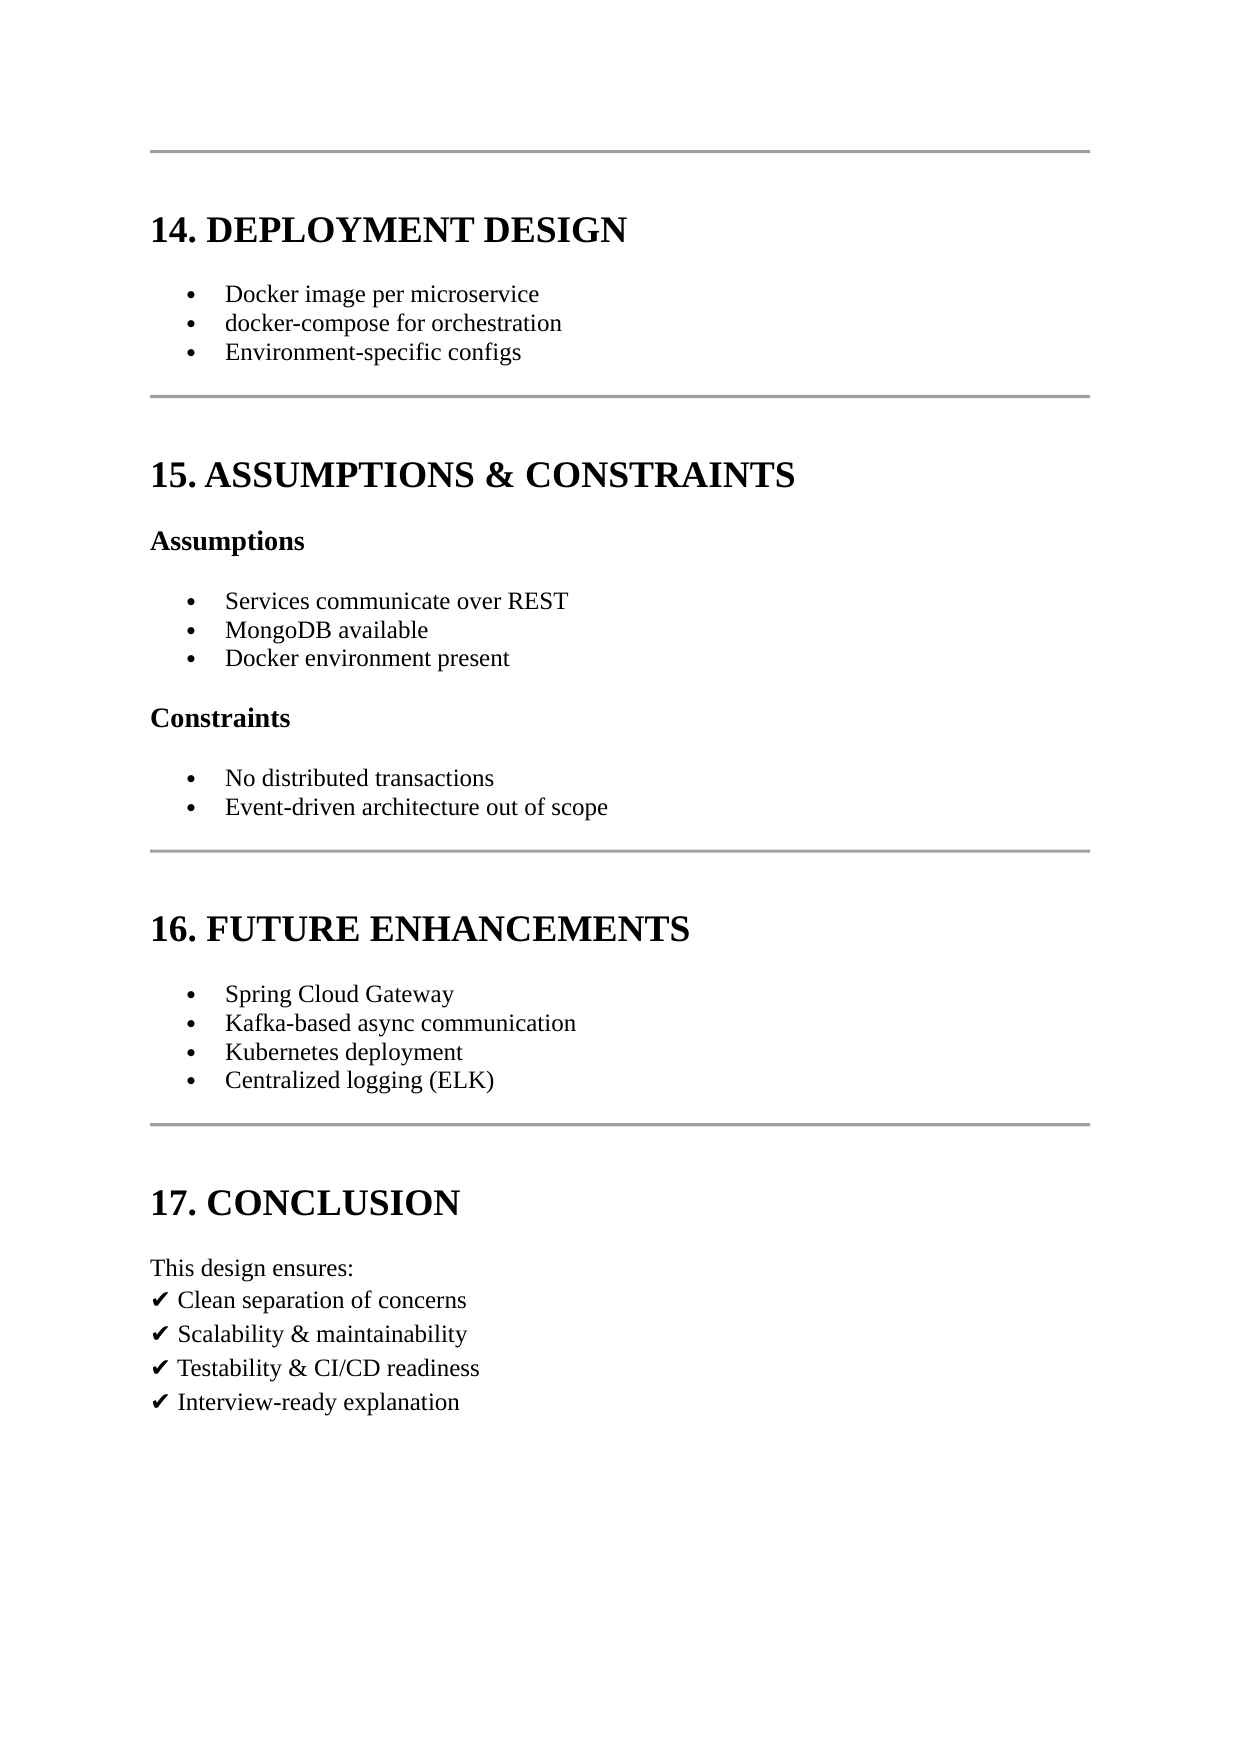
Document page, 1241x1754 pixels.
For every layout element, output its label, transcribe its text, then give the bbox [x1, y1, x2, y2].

list Event-driven architecture out of scope [187, 792, 1090, 820]
list Docker image per microservice [187, 279, 1090, 308]
list Kubernetes deployment [187, 1037, 1090, 1065]
text Assumptions [150, 524, 1090, 557]
list docker-compose for orchestration [187, 308, 1090, 337]
list MongoDB available [187, 615, 1090, 643]
list Centralized logging (ELK) [187, 1065, 1090, 1094]
list Kafka-based async communication [187, 1008, 1090, 1037]
text 14. DEPLOYMENT DESIGN [150, 207, 1090, 250]
text 15. ASSUMPTIONS & CONSTRAINTS [150, 452, 1090, 495]
list Environment-specific configs [187, 337, 1090, 366]
list Spring Cloud Gateway [187, 979, 1090, 1008]
text Constraints [150, 701, 1090, 734]
list Docker environment present [187, 643, 1090, 672]
list No distributed transactions [187, 763, 1090, 792]
text This design ensures: ✔ Clean separation of concerns ✔ Scalability & maintainability ✔ Testability & CI/CD readiness ✔ Interview-ready explanation [150, 1253, 1090, 1418]
text 17. CONCLUSION [150, 1180, 1090, 1223]
text 16. FUTURE ENHANCEMENTS [150, 907, 1090, 950]
list Services communicate over REST [187, 586, 1090, 615]
